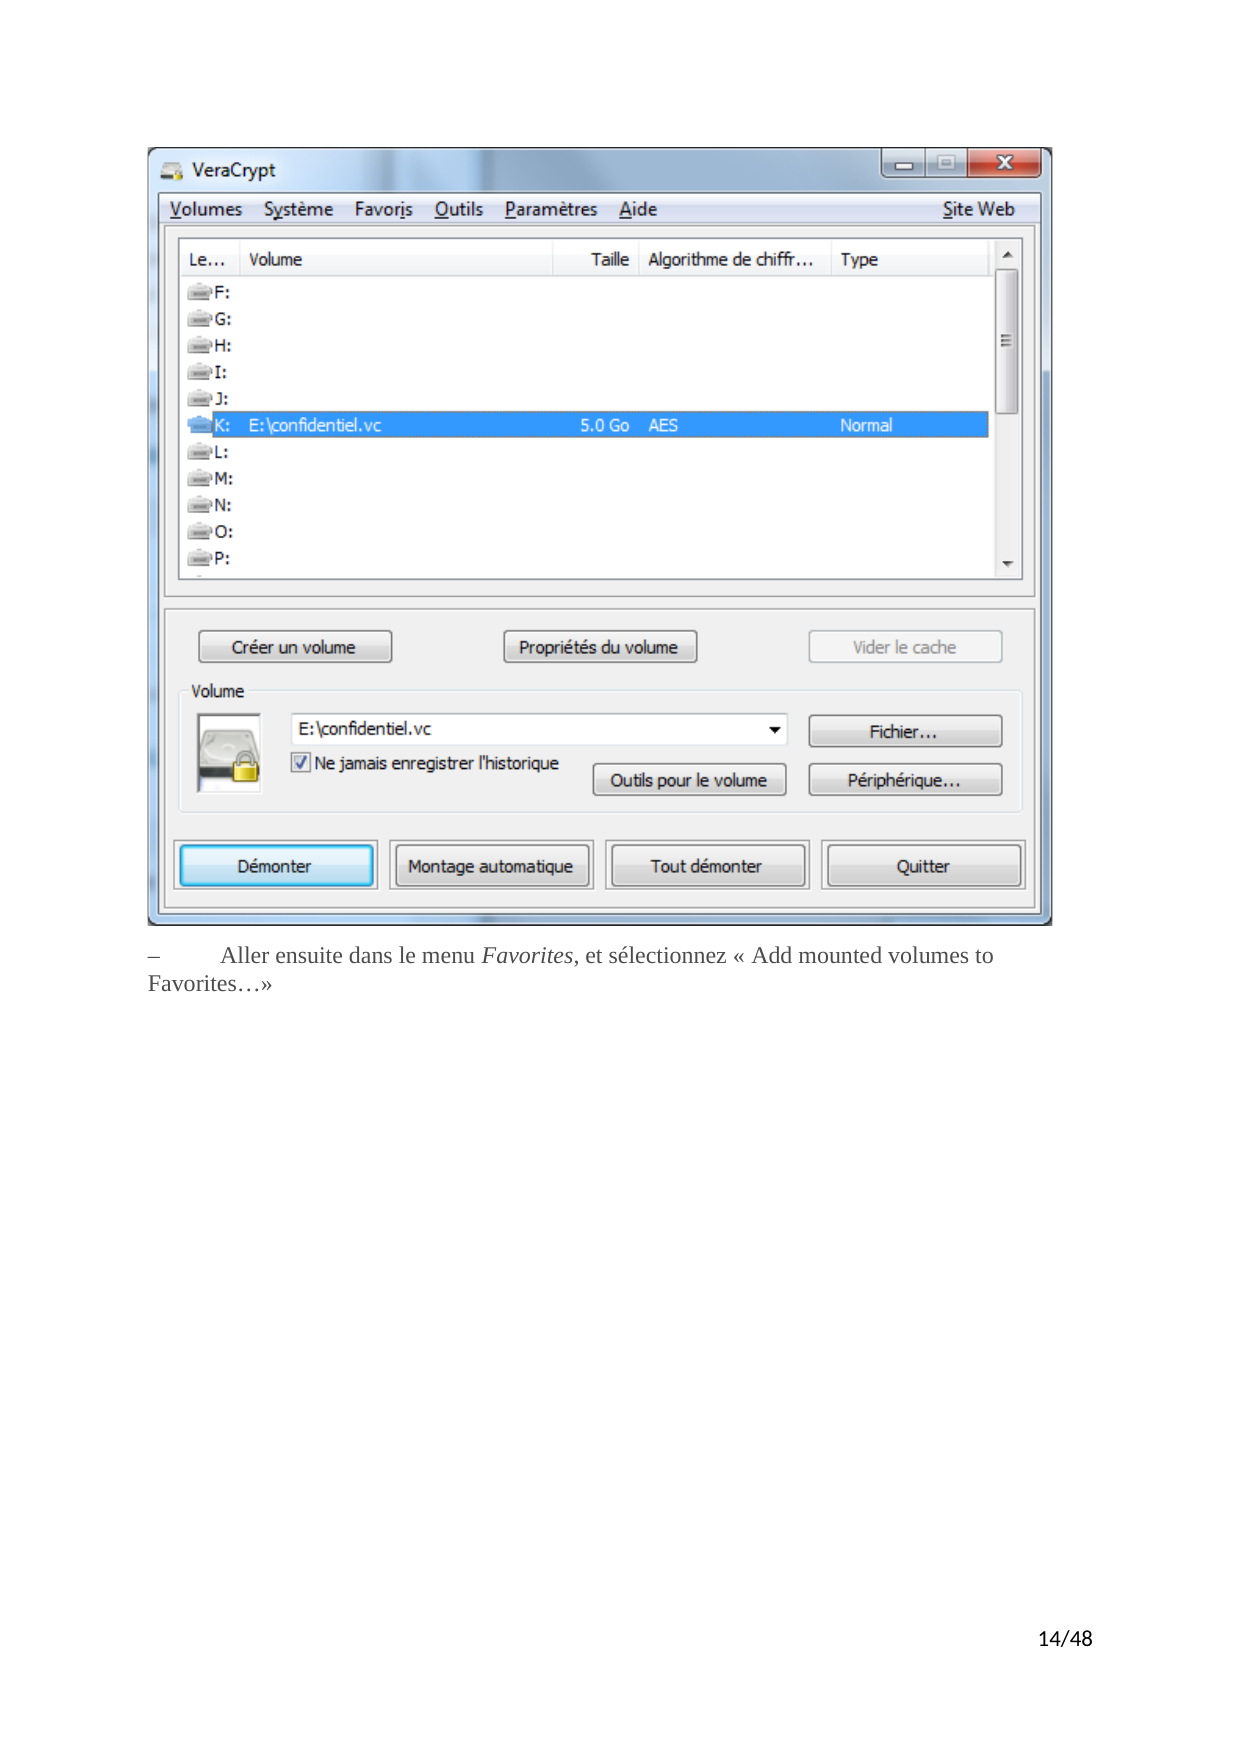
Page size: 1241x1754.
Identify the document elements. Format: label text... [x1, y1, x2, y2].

picture [147, 147, 1053, 926]
text – Aller ensuite dans le menu Favorites, et sélectionnez « Add mounted volumes to Favorites…» [148, 941, 1093, 997]
